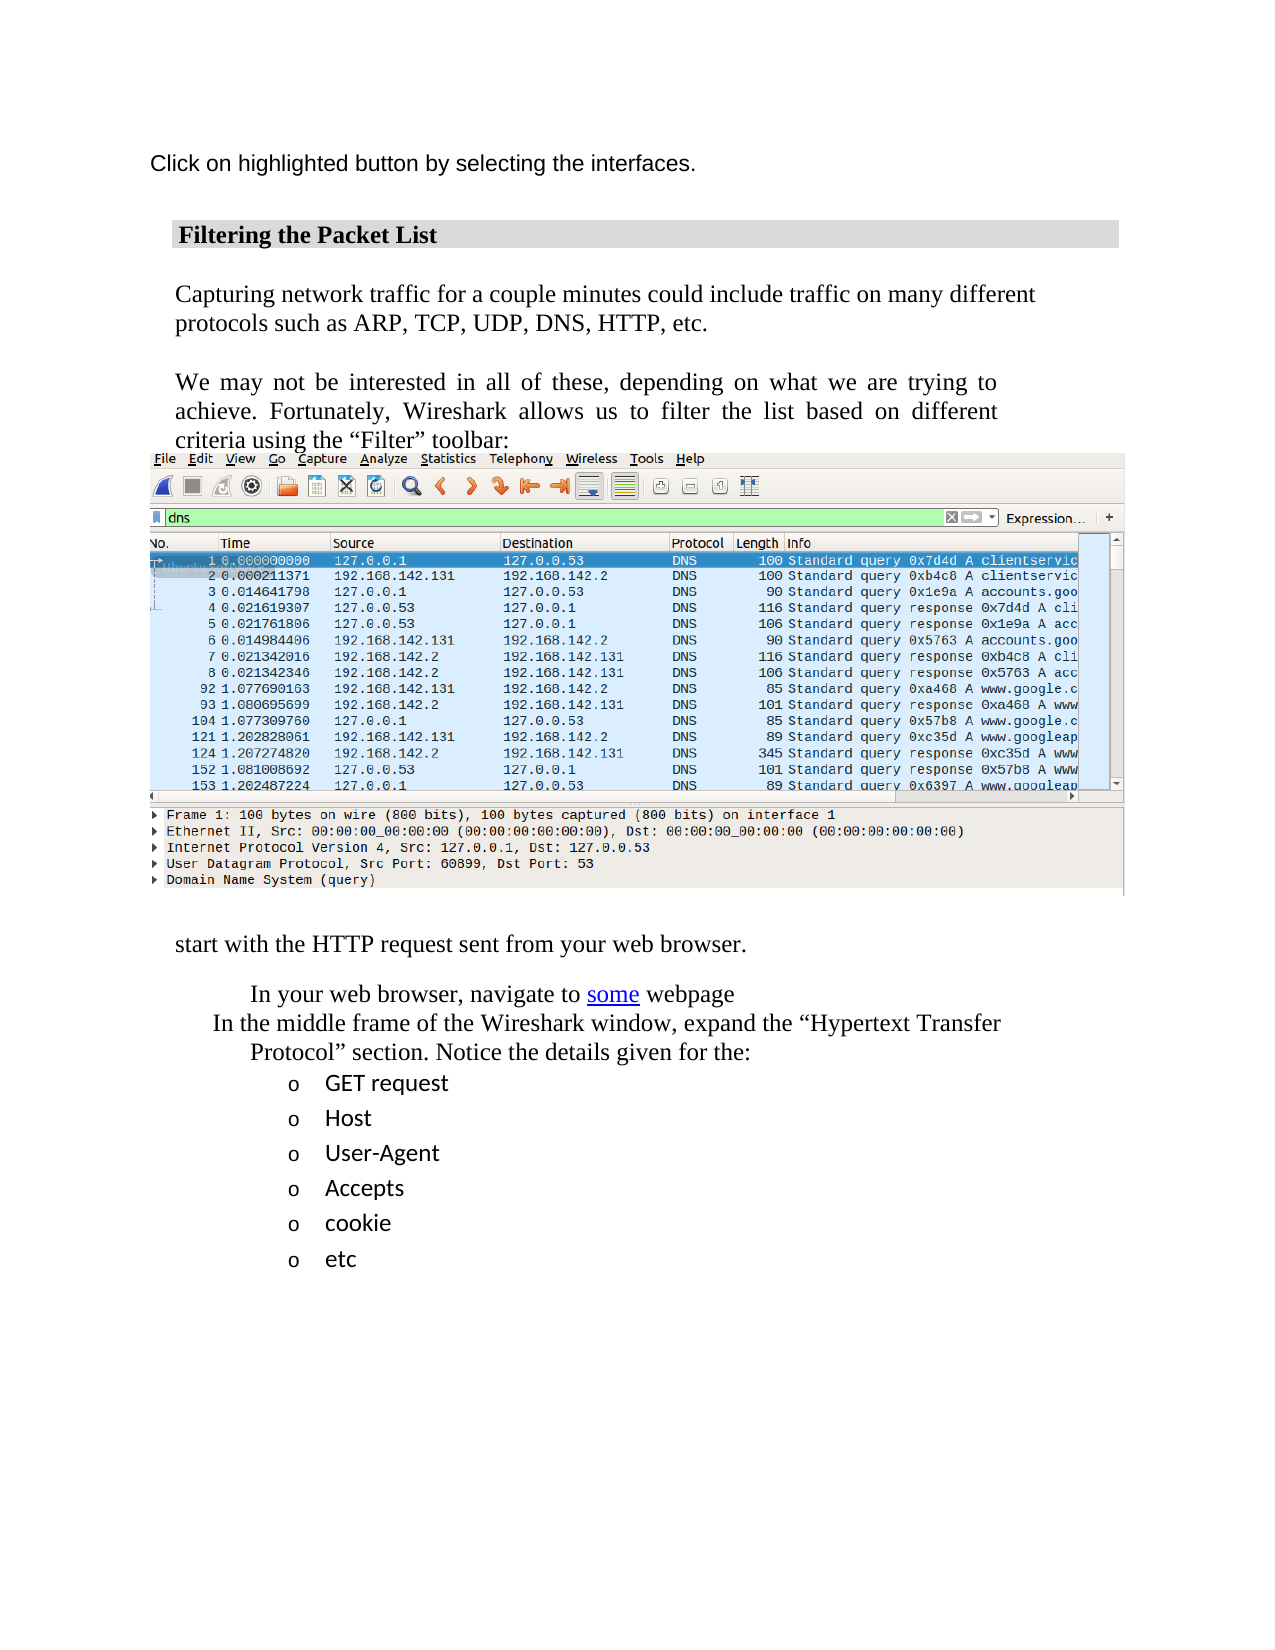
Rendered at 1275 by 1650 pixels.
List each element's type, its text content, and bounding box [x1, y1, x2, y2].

text Click on highlighted button by selecting the interfaces. [150, 150, 1125, 176]
picture [150, 453, 1125, 896]
list Accepts [287, 1172, 1125, 1202]
text Capturing network traffic for a couple minutes could include traffic on many different protocols such as ARP, TCP, UDP, DNS, HTTP, etc. [175, 279, 1044, 336]
list GET request [287, 1067, 1125, 1097]
text start with the HTTP request sent from your web browser. [175, 929, 1125, 958]
text We may not be interested in all of these, depending on what we are trying to achieve. Fortunately, Wireshark allows us to filter the list based on different criteria using the “Filter” toolbar: [175, 367, 999, 453]
list Host [287, 1102, 1125, 1132]
list cookie [287, 1207, 1125, 1238]
text In your web browser, navigate to some webpage [250, 979, 1125, 1008]
list User-Agent [287, 1137, 1125, 1167]
text In the middle frame of the Wireshark window, expand the “Hypertext Transfer Protocol” section. Notice the details given for the: [212, 1008, 1009, 1066]
list etc [287, 1243, 1125, 1273]
